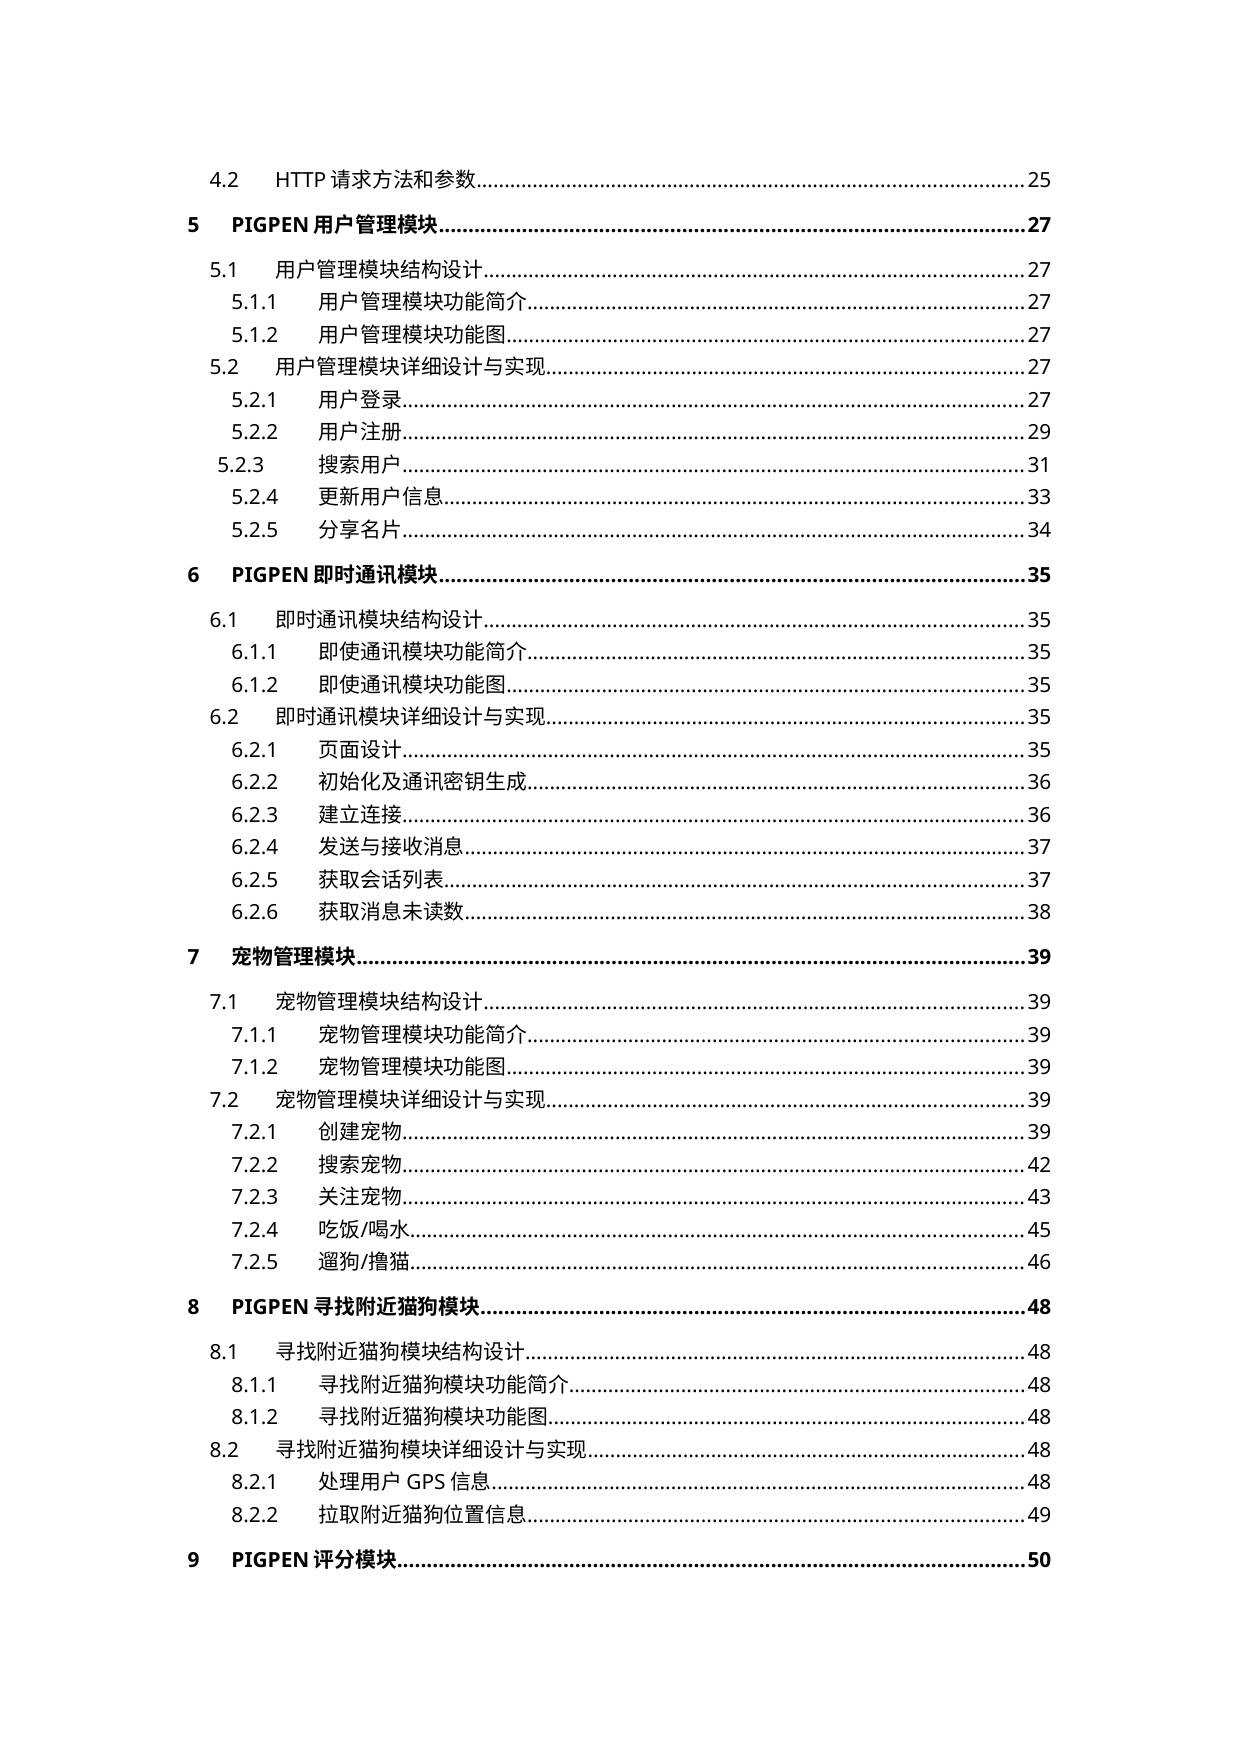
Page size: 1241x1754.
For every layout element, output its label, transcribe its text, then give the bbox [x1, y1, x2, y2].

text 6 PIGPEN即时通讯模块 35 [187, 557, 1053, 589]
text 7.2.2 搜索宠物 42 [231, 1147, 1053, 1179]
text 6.1.1 即使通讯模块功能简介 35 [231, 634, 1053, 667]
text 5.2.5 分享名片 34 [231, 512, 1053, 544]
text 5.1.1 用户管理模块功能简介 27 [231, 284, 1053, 317]
text 7.2.4 吃饭/喝水 45 [231, 1212, 1053, 1244]
text 5.1.2 用户管理模块功能图 27 [231, 317, 1053, 349]
text 5.2.4 更新用户信息 33 [231, 479, 1053, 512]
text 5.2.3 搜索用户 31 [217, 447, 1053, 479]
text 6.2.3 建立连接 36 [231, 797, 1053, 829]
text 6.2.4 发送与接收消息 37 [231, 829, 1053, 862]
text 6.2.6 获取消息未读数 38 [231, 894, 1053, 927]
text 6.2.5 获取会话列表 37 [231, 862, 1053, 894]
text 8.2.2 拉取附近猫狗位置信息 49 [231, 1497, 1053, 1529]
text 7.1.2 宠物管理模块功能图 39 [231, 1049, 1053, 1082]
text 5 PIGPEN用户管理模块 27 [187, 207, 1053, 239]
text 7 宠物管理模块 39 [187, 939, 1053, 972]
text 6.2 即时通讯模块详细设计与实现 35 [209, 699, 1053, 732]
text 8.1.1 寻找附近猫狗模块功能简介 48 [231, 1367, 1053, 1399]
text 6.1 即时通讯模块结构设计 35 [209, 602, 1053, 634]
text 5.2.1 用户登录 27 [231, 382, 1053, 414]
text 8.1 寻找附近猫狗模块结构设计 48 [209, 1334, 1053, 1367]
text 7.2.5 遛狗/撸猫 46 [231, 1244, 1053, 1277]
text 8.1.2 寻找附近猫狗模块功能图 48 [231, 1399, 1053, 1432]
text 8 PIGPEN寻找附近猫狗模块 48 [187, 1289, 1053, 1322]
text 5.2.2 用户注册 29 [231, 414, 1053, 447]
text 7.2.3 关注宠物 43 [231, 1179, 1053, 1212]
text 7.2.1 创建宠物 39 [231, 1114, 1053, 1147]
text 7.1 宠物管理模块结构设计 39 [209, 984, 1053, 1017]
text 7.1.1 宠物管理模块功能简介 39 [231, 1017, 1053, 1049]
text 8.2 寻找附近猫狗模块详细设计与实现 48 [209, 1432, 1053, 1464]
text 5.2 用户管理模块详细设计与实现 27 [209, 349, 1053, 382]
text 7.2 宠物管理模块详细设计与实现 39 [209, 1082, 1053, 1114]
text 6.1.2 即使通讯模块功能图 35 [231, 667, 1053, 699]
text 8.2.1 处理用户GPS信息 48 [231, 1464, 1053, 1497]
text 6.2.2 初始化及通讯密钥生成 36 [231, 764, 1053, 797]
text 5.1 用户管理模块结构设计 27 [209, 252, 1053, 284]
text 4.2 HTTP请求方法和参数 25 [209, 162, 1053, 194]
text 9 PIGPEN评分模块 50 [187, 1542, 1053, 1574]
text 6.2.1 页面设计 35 [231, 732, 1053, 764]
